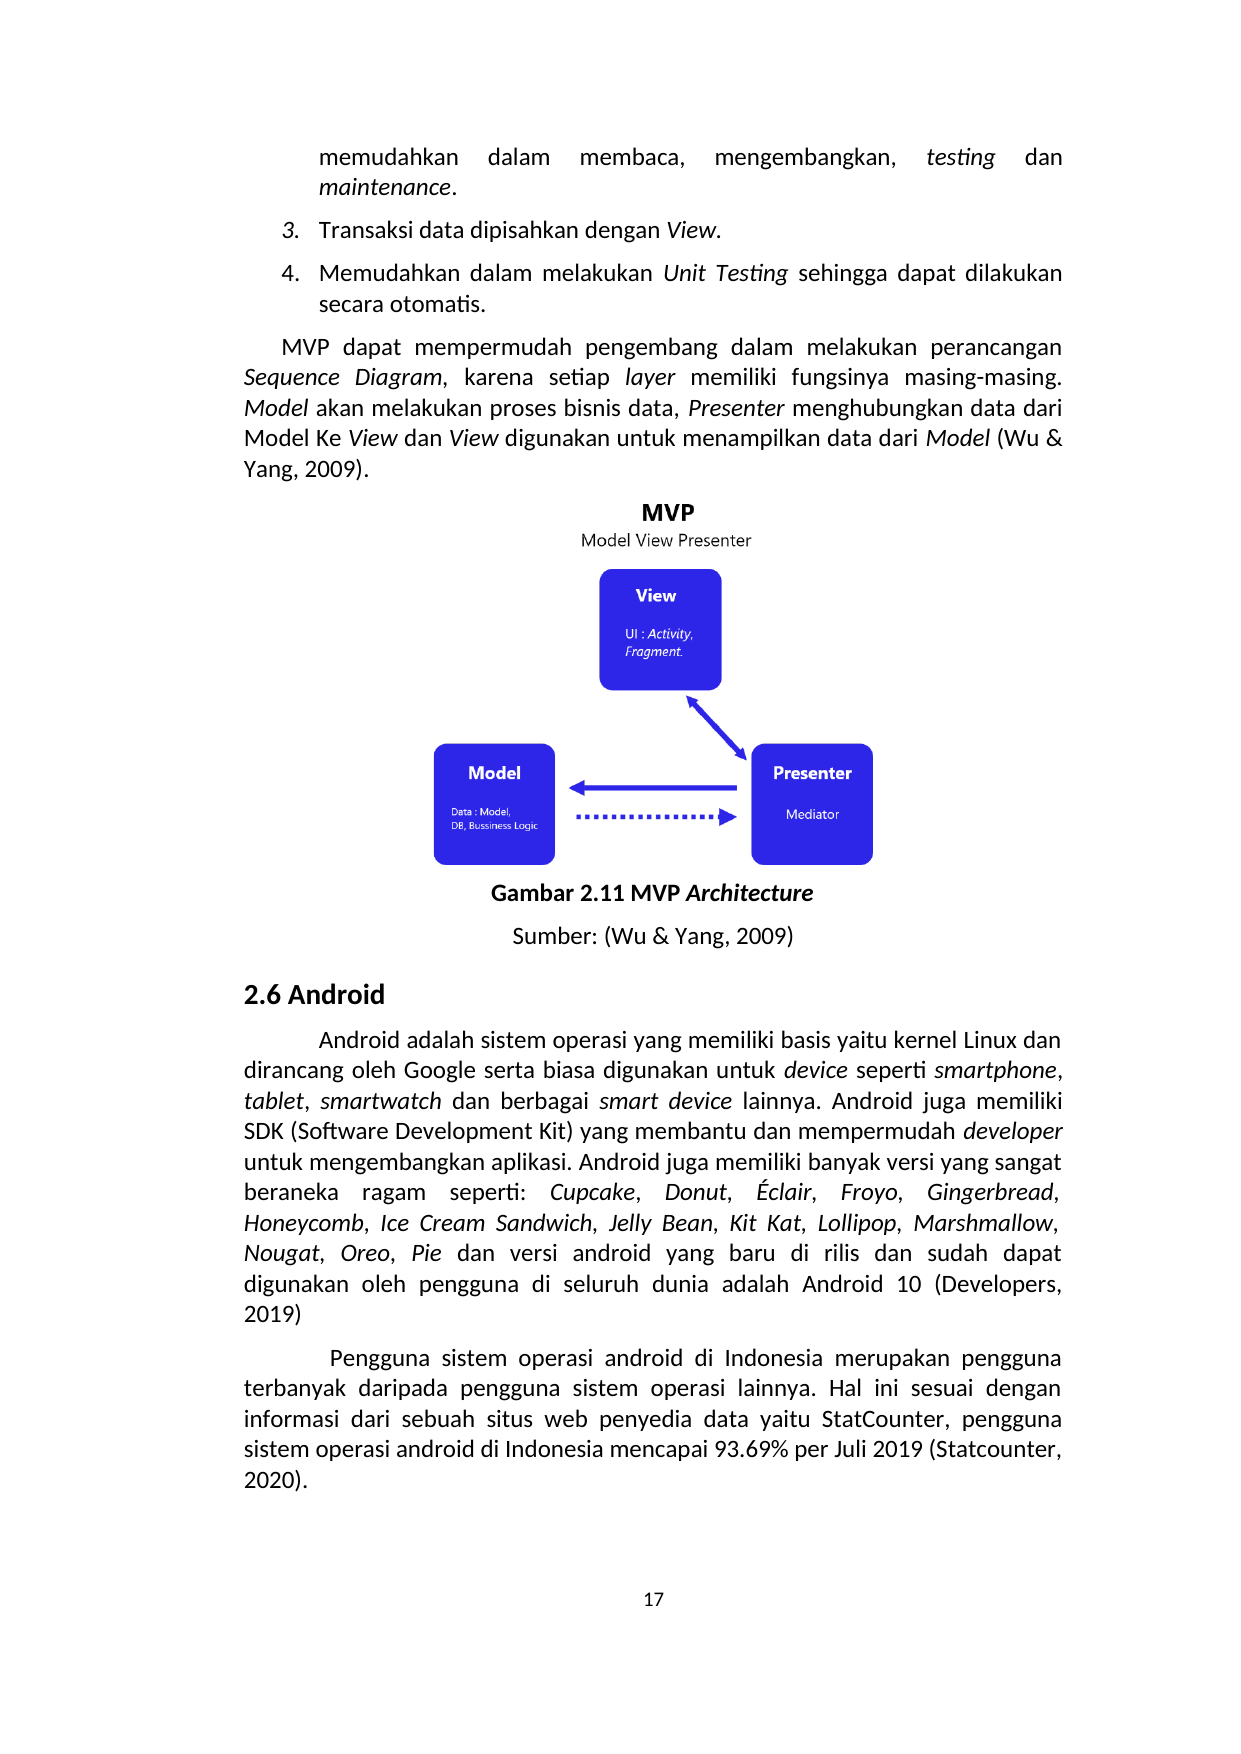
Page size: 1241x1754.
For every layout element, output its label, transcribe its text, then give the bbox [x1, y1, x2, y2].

list Memudahkan dalam melakukan Unit Testing sehingga dapat dilakukan secara otomatis. [281, 257, 1063, 318]
text MVP dapat mempermudah pengembang dalam melakukan perancangan Sequence Diagram, karena setiap layer memiliki fungsinya masing-masing. Model akan melakukan proses bisnis data, Presenter menghubungkan data dari Model Ke View dan View digunakan untuk menampilkan data dari Model (Wu & Yang, 2009). [244, 331, 1063, 483]
text Android adalah sistem operasi yang memiliki basis yaitu kernel Linux dan dirancang oleh Google serta biasa digunakan untuk device seperti smartphone, tablet, smartwatch dan berbagai smart device lainnya. Android juga memiliki SDK (Software Development Kit) yang membantu dan mempermudah developer untuk mengembangkan aplikasi. Android juga memiliki banyak versi yang sangat beraneka ragam seperti: Cupcake, Donut, Éclair, Froyo, Gingerbread, Honeycomb, Ice Cream Sandwich, Jelly Bean, Kit Kat, Lollipop, Marshmallow, Nougat, Oreo, Pie dan versi android yang baru di rilis dan sudah dapat digunakan oleh pengguna di seluruh dunia adalah Android 10 (Developers, 2019) [244, 1024, 1063, 1329]
list Transaksi data dipisahkan dengan View. [281, 214, 1063, 245]
text Pengguna sistem operasi android di Indonesia merupakan pengguna terbanyak daripada pengguna sistem operasi lainnya. Hal ini sesuai dengan informasi dari sebuah situs web penyedia data yaitu StatCounter, pengguna sistem operasi android di Indonesia mencapai 93.69% per Juli 2019 (Statcounter, 2020). [244, 1342, 1063, 1494]
text Sumber: (Wu & Yang, 2009) [244, 920, 1063, 951]
subtitle Android [244, 976, 1063, 1011]
picture [433, 495, 873, 865]
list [281, 141, 1063, 202]
